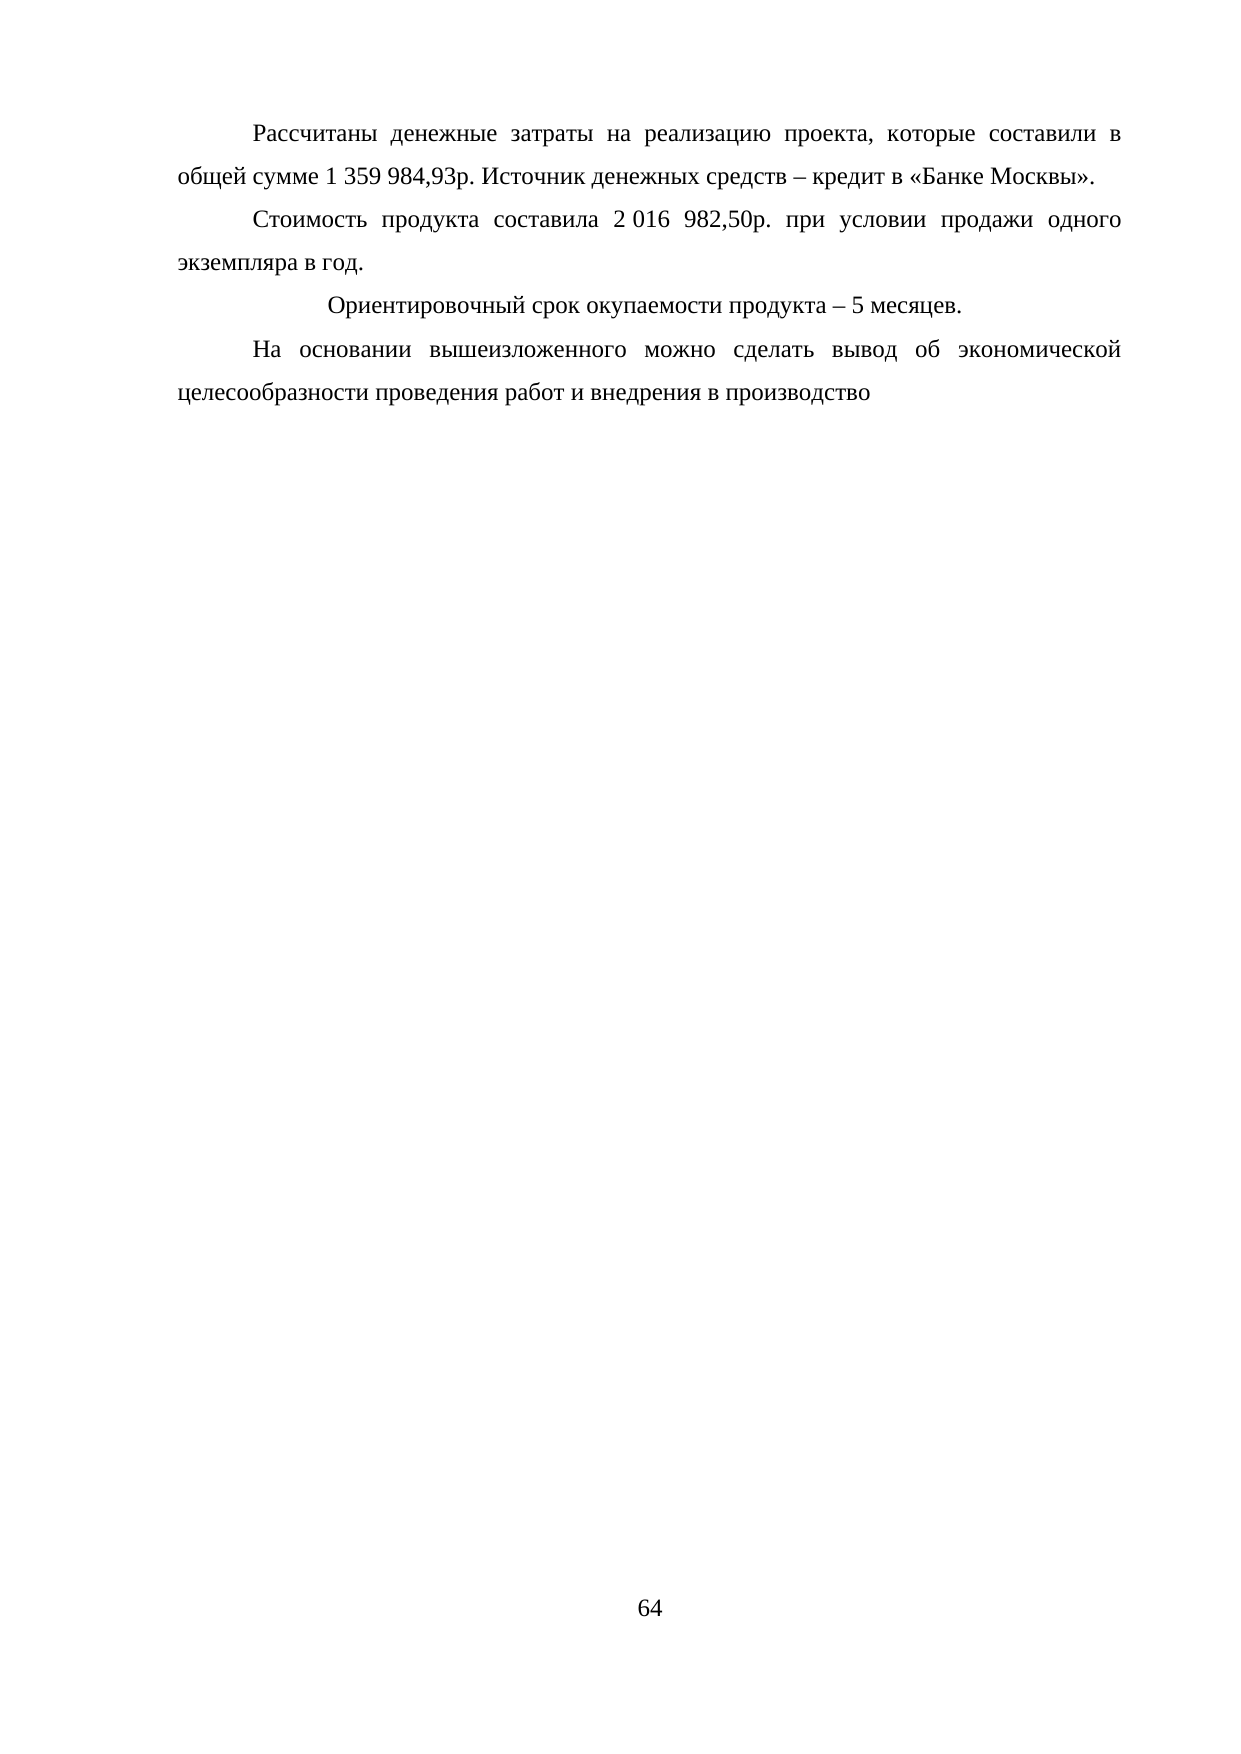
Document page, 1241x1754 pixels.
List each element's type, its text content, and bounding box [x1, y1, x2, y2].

text Стоимость продукта составила 2 016 982,50р. при условии продажи одного экземпляра в год. [177, 204, 1122, 276]
text Рассчитаны денежные затраты на реализацию проекта, которые составили в общей сумме 1 359 984,93р. Источник денежных средств – кредит в «Банке Москвы». [177, 118, 1122, 190]
text На основании вышеизложенного можно сделать вывод об экономической целесообразности проведения работ и внедрения в производство [177, 334, 1122, 406]
text Ориентировочный срок окупаемости продукта – 5 месяцев. [177, 291, 1122, 319]
